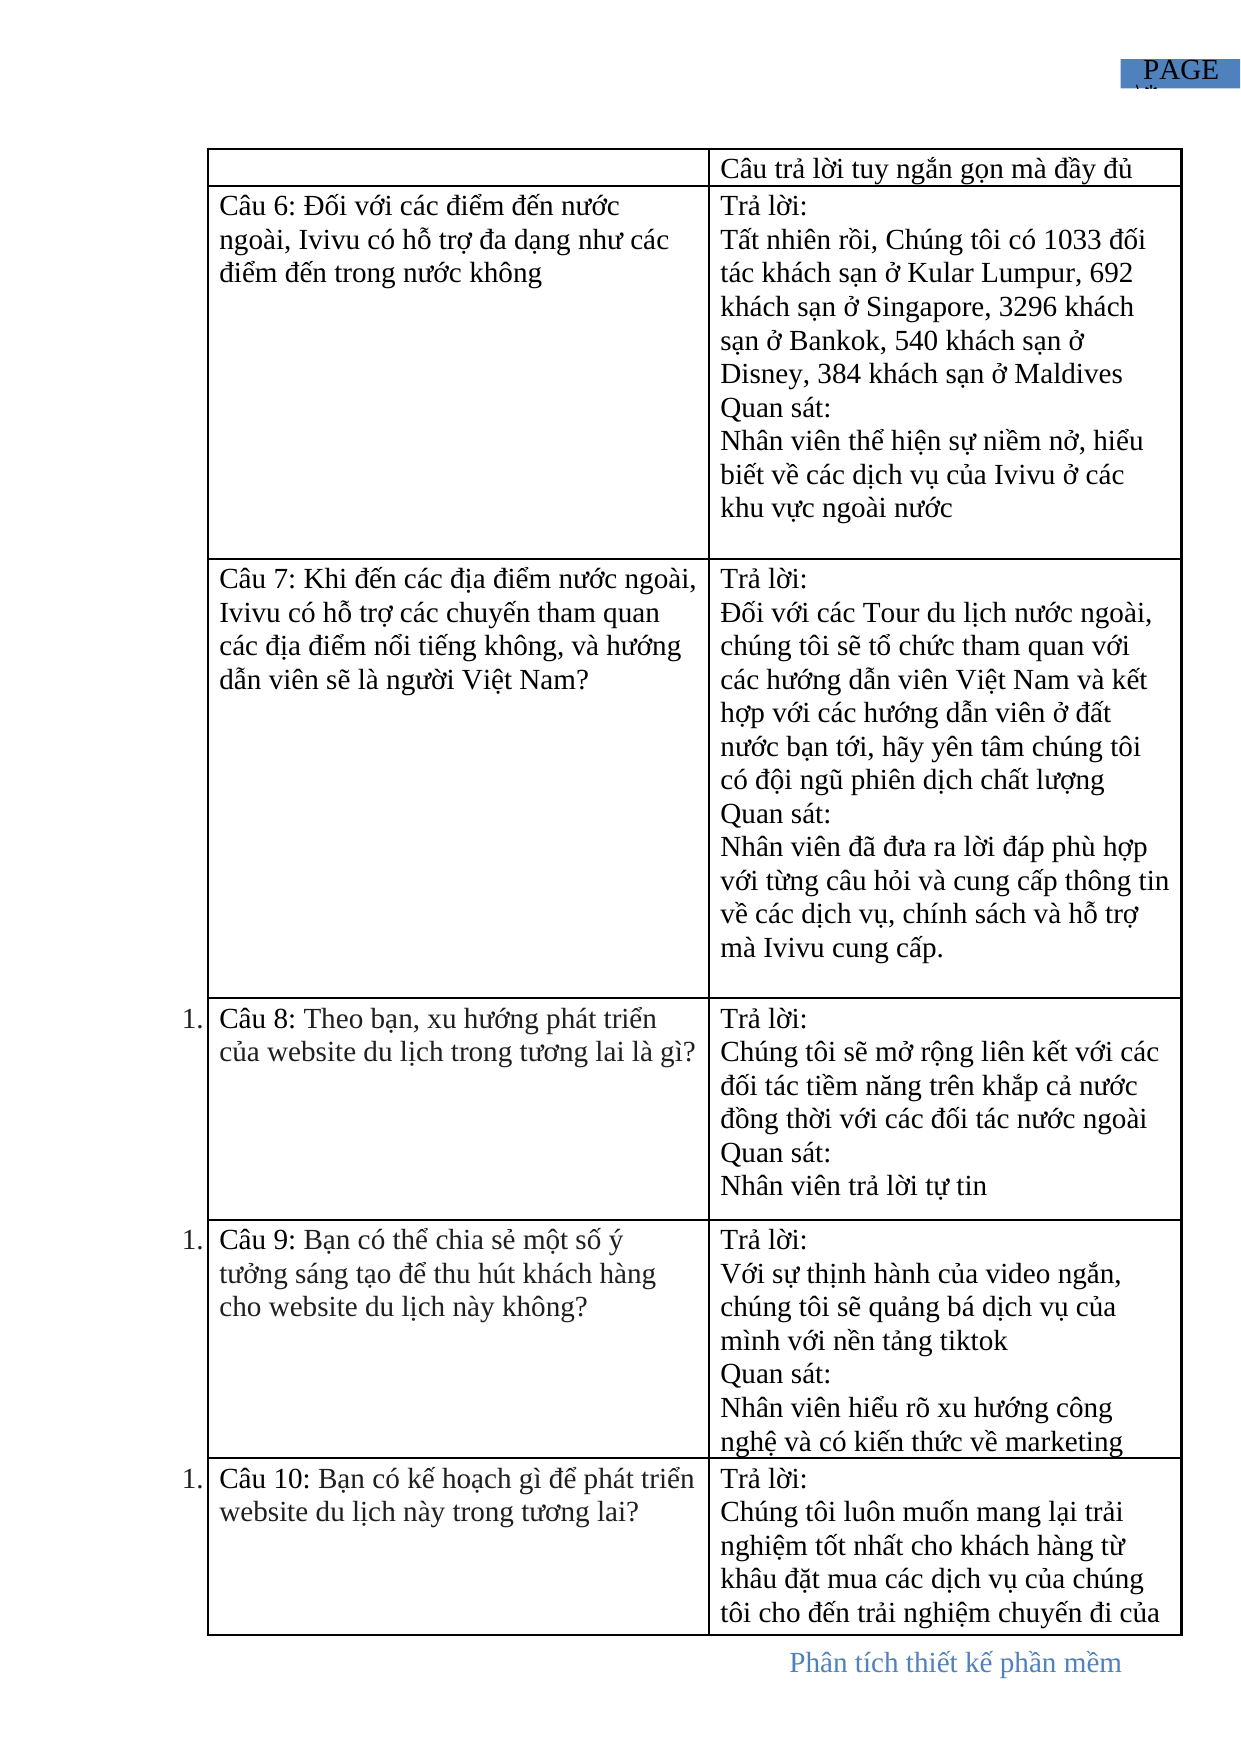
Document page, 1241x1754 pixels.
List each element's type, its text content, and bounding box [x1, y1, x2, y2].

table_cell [209, 1459, 708, 1634]
table_cell Trả lời: Đối với các Tour du lịch nước ngoài, chúng tôi sẽ tổ chức tham quan với các hướng dẫn viên Việt Nam và kết hợp với các hướng dẫn viên ở đất nước bạn tới, hãy yên tâm chúng tôi có đội ngũ phiên dịch chất lượng Quan sát: Nhân viên đã đưa ra lời đáp phù hợp với từng câu hỏi và cung cấp thông tin về các dịch vụ, chính sách và hỗ trợ mà Ivivu cung cấp. [710, 560, 1180, 997]
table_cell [209, 150, 708, 185]
table_cell Câu 8: Theo bạn, xu hướng phát triển của website du lịch trong tương lai là gì? [209, 999, 708, 1219]
table_cell Trả lời: Với sự thịnh hành của video ngắn, chúng tôi sẽ quảng bá dịch vụ của mình với nền tảng tiktok Quan sát: Nhân viên hiểu rõ xu hướng công nghệ và có kiến thức về marketing [710, 1221, 1180, 1457]
table_cell Câu 6: Đối với các điểm đến nước ngoài, Ivivu có hỗ trợ đa dạng như các điểm đến trong nước không [209, 187, 708, 557]
table_cell Câu 7: Khi đến các địa điểm nước ngoài, Ivivu có hỗ trợ các chuyến tham quan các địa điểm nổi tiếng không, và hướng dẫn viên sẽ là người Việt Nam? [209, 560, 708, 997]
table_cell Trả lời: Chúng tôi sẽ mở rộng liên kết với các đối tác tiềm năng trên khắp cả nước đồng thời với các đối tác nước ngoài Quan sát: Nhân viên trả lời tự tin [710, 999, 1180, 1219]
table_cell Câu 9: Bạn có thể chia sẻ một số ý tưởng sáng tạo để thu hút khách hàng cho website du lịch này không? [209, 1221, 708, 1457]
table_cell Trả lời: Tất nhiên rồi, Chúng tôi có 1033 đối tác khách sạn ở Kular Lumpur, 692 khách sạn ở Singapore, 3296 khách sạn ở Bankok, 540 khách sạn ở Disney, 384 khách sạn ở Maldives Quan sát: Nhân viên thể hiện sự niềm nở, hiểu biết về các dịch vụ của Ivivu ở các khu vực ngoài nước [710, 187, 1180, 557]
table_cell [710, 1459, 1180, 1634]
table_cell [710, 150, 1180, 185]
